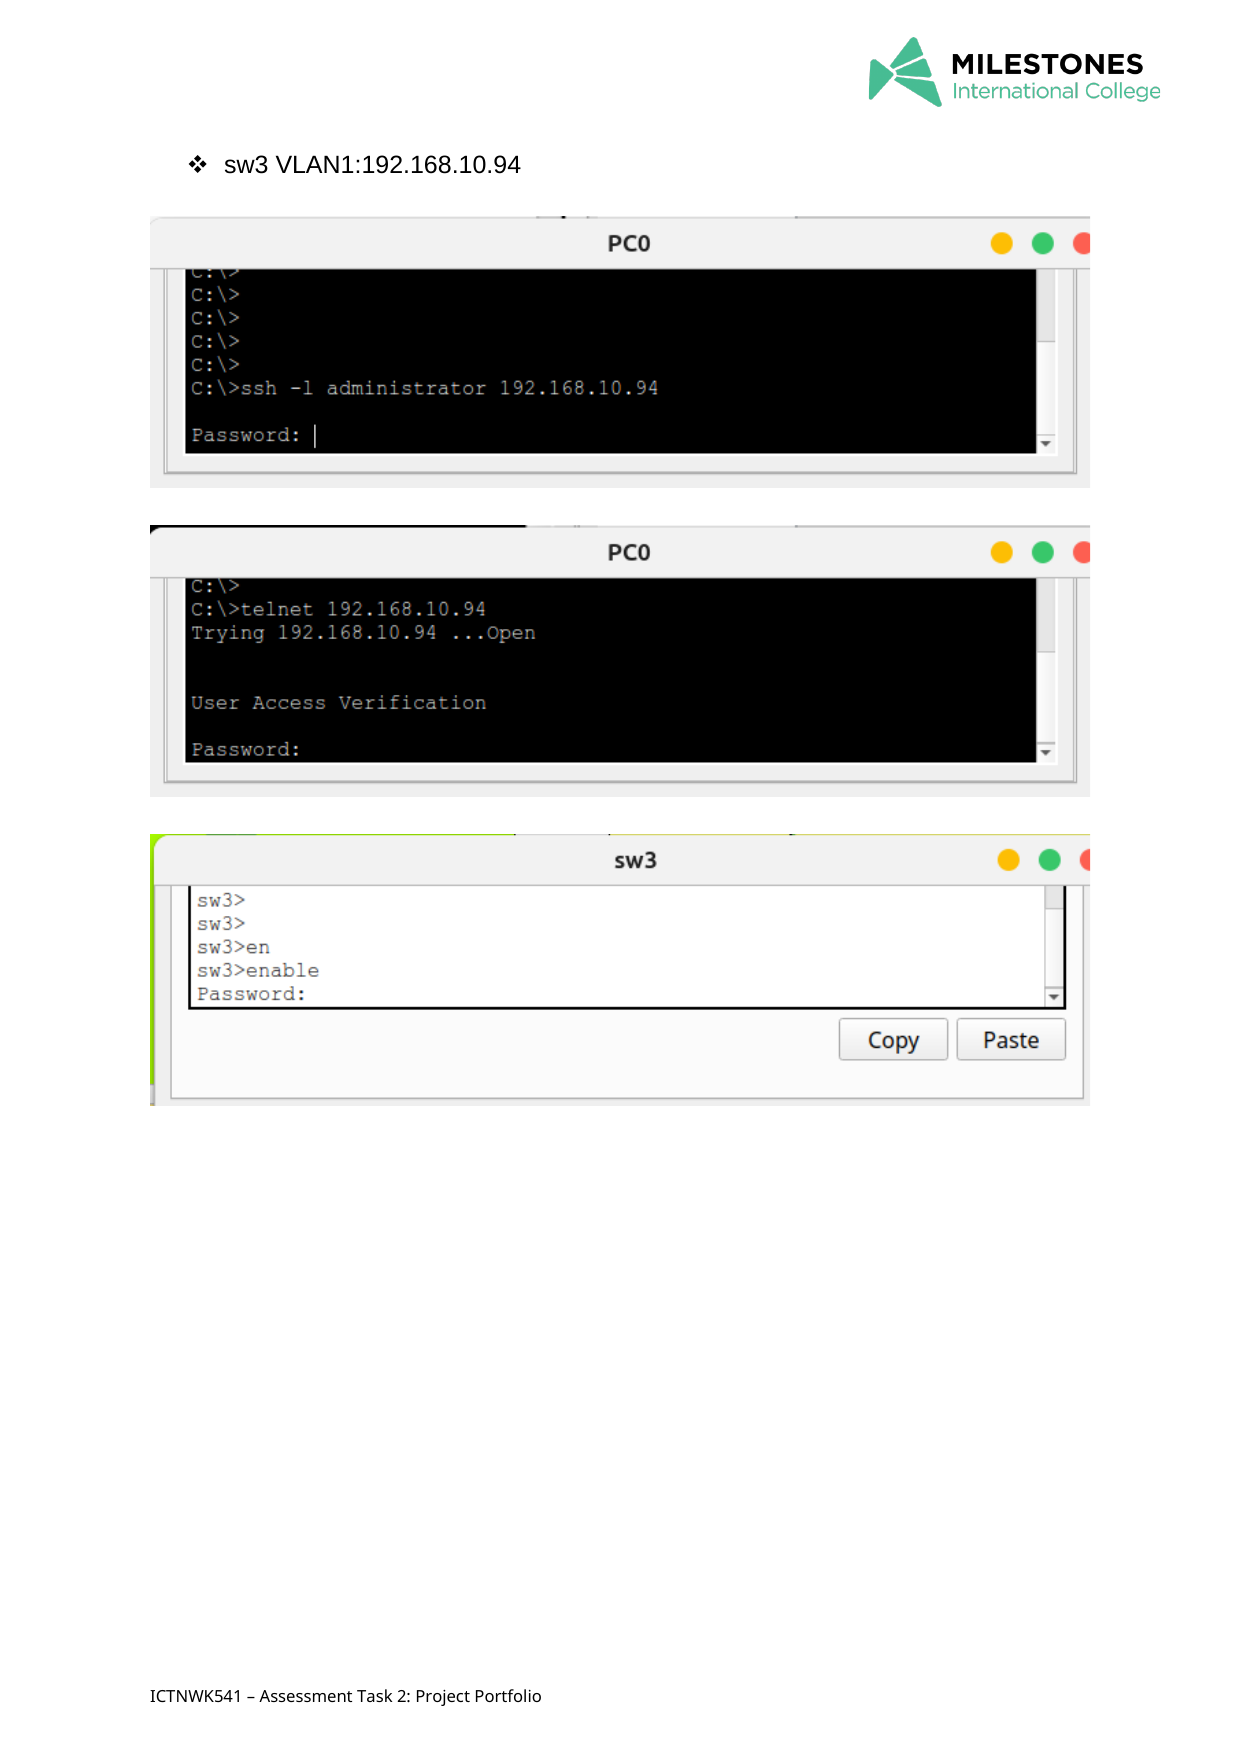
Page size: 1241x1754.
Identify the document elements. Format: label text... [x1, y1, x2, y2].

picture [868, 37, 1161, 107]
picture [150, 525, 1091, 797]
picture [150, 216, 1091, 488]
list sw3 VLAN1:192.168.10.94 [186, 150, 1090, 179]
picture [150, 834, 1091, 1106]
